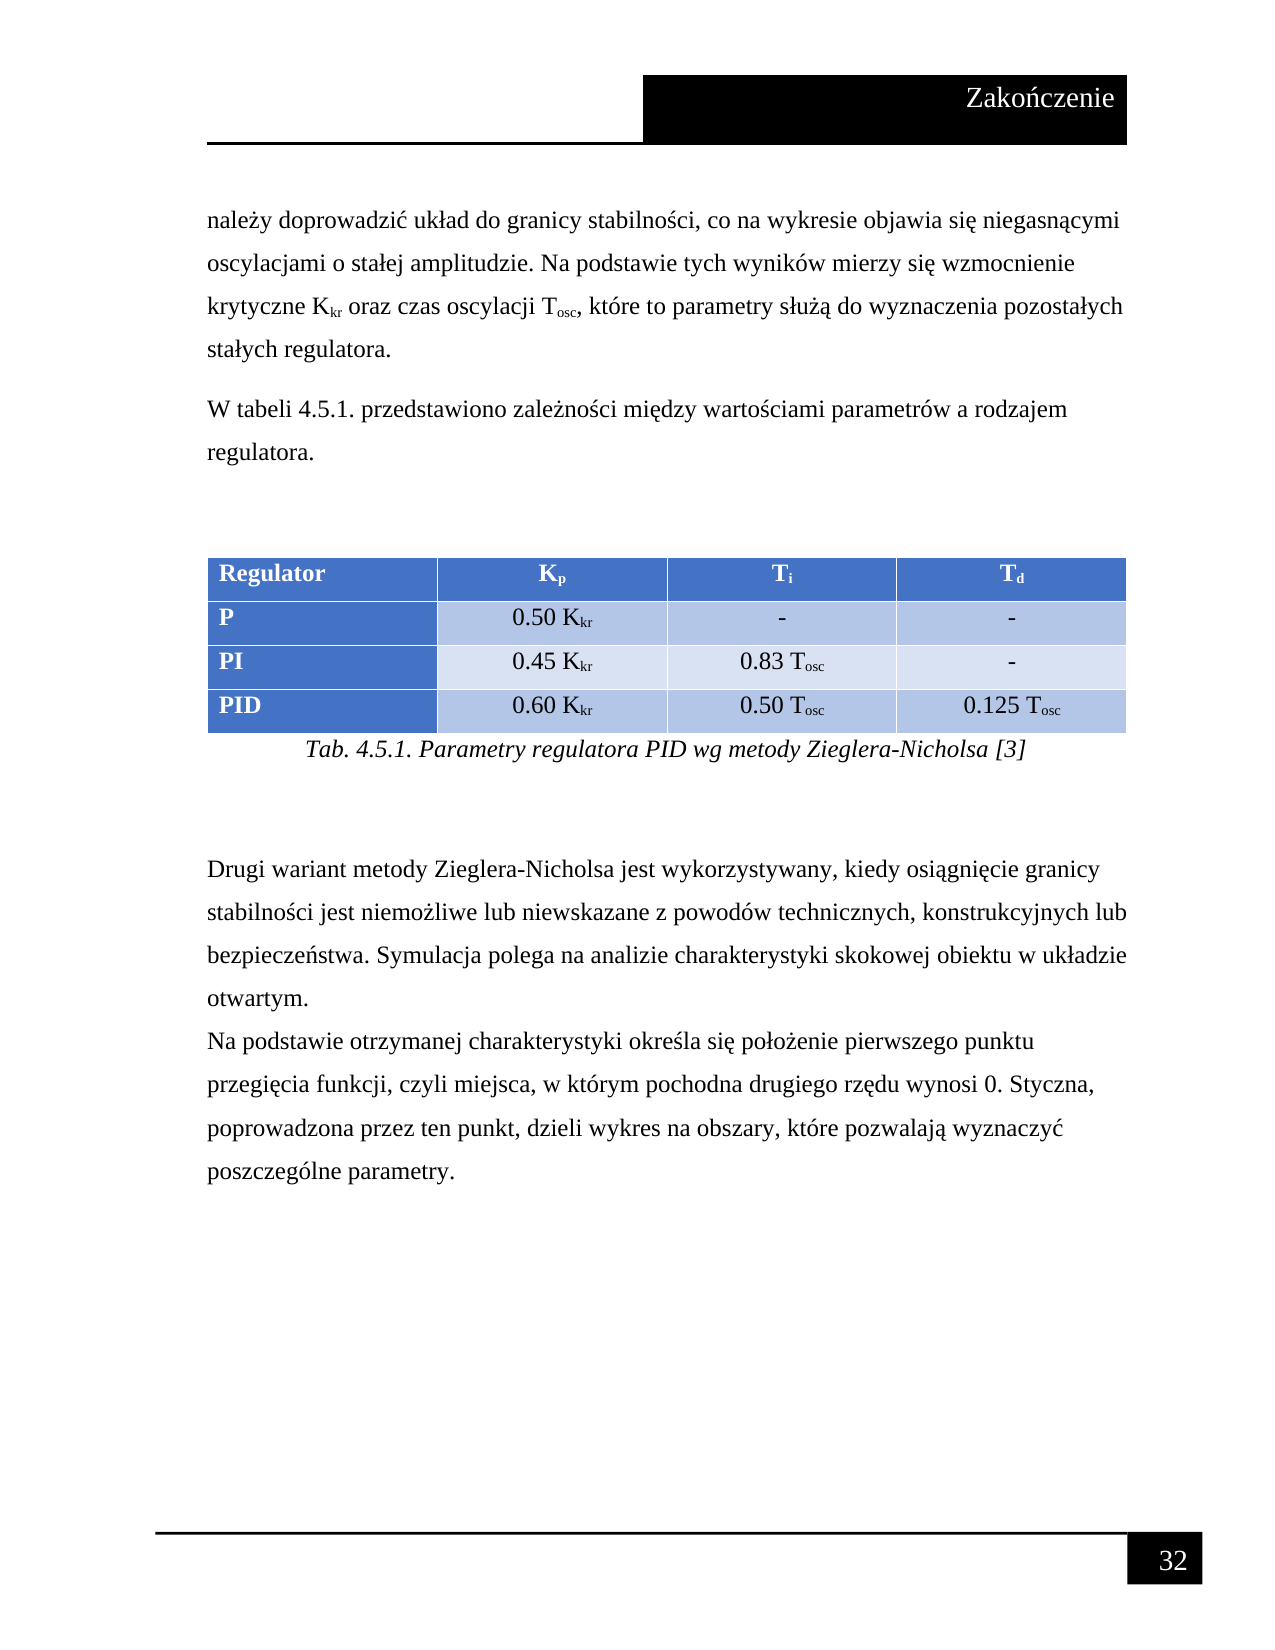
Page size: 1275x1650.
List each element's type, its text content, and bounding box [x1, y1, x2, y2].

table_header Ti [668, 558, 896, 601]
table_cell 0.60 Kkr [438, 690, 667, 733]
table_cell 0.125 Tosc [897, 690, 1126, 733]
table_header Regulator [208, 558, 437, 601]
table_cell 0.50 Tosc [668, 690, 896, 733]
table_cell 0.45 Kkr [438, 646, 667, 689]
text Tab. 4.5.1. Parametry regulatora PID wg metody Zieglera-Nicholsa [3] [207, 734, 1127, 763]
table_cell 0.83 Tosc [668, 646, 896, 689]
text W tabeli 4.5.1. przedstawiono zależności między wartościami parametrów a rodzajem regulatora. [207, 394, 1127, 466]
table_cell - [897, 646, 1126, 689]
table_cell P [208, 602, 437, 645]
table_header Kp [438, 558, 667, 601]
table_cell PID [208, 690, 437, 733]
table_cell PI [208, 646, 437, 689]
table_header Td [897, 558, 1126, 601]
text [207, 205, 1127, 363]
table_cell 0.50 Kkr [438, 602, 667, 645]
text Drugi wariant metody Zieglera-Nicholsa jest wykorzystywany, kiedy osiągnięcie granicy stabilności jest niemożliwe lub niewskazane z powodów technicznych, konstrukcyjnych lub bezpieczeństwa. Symulacja polega na analizie charakterystyki skokowej obiektu w układzie otwartym. Na podstawie otrzymanej charakterystyki określa się położenie pierwszego punktu przegięcia funkcji, czyli miejsca, w którym pochodna drugiego rzędu wynosi 0. Styczna, poprowadzona przez ten punkt, dzieli wykres na obszary, które pozwalają wyznaczyć poszczególne parametry. [207, 854, 1127, 1184]
table_cell - [668, 602, 896, 645]
table_cell - [897, 602, 1126, 645]
